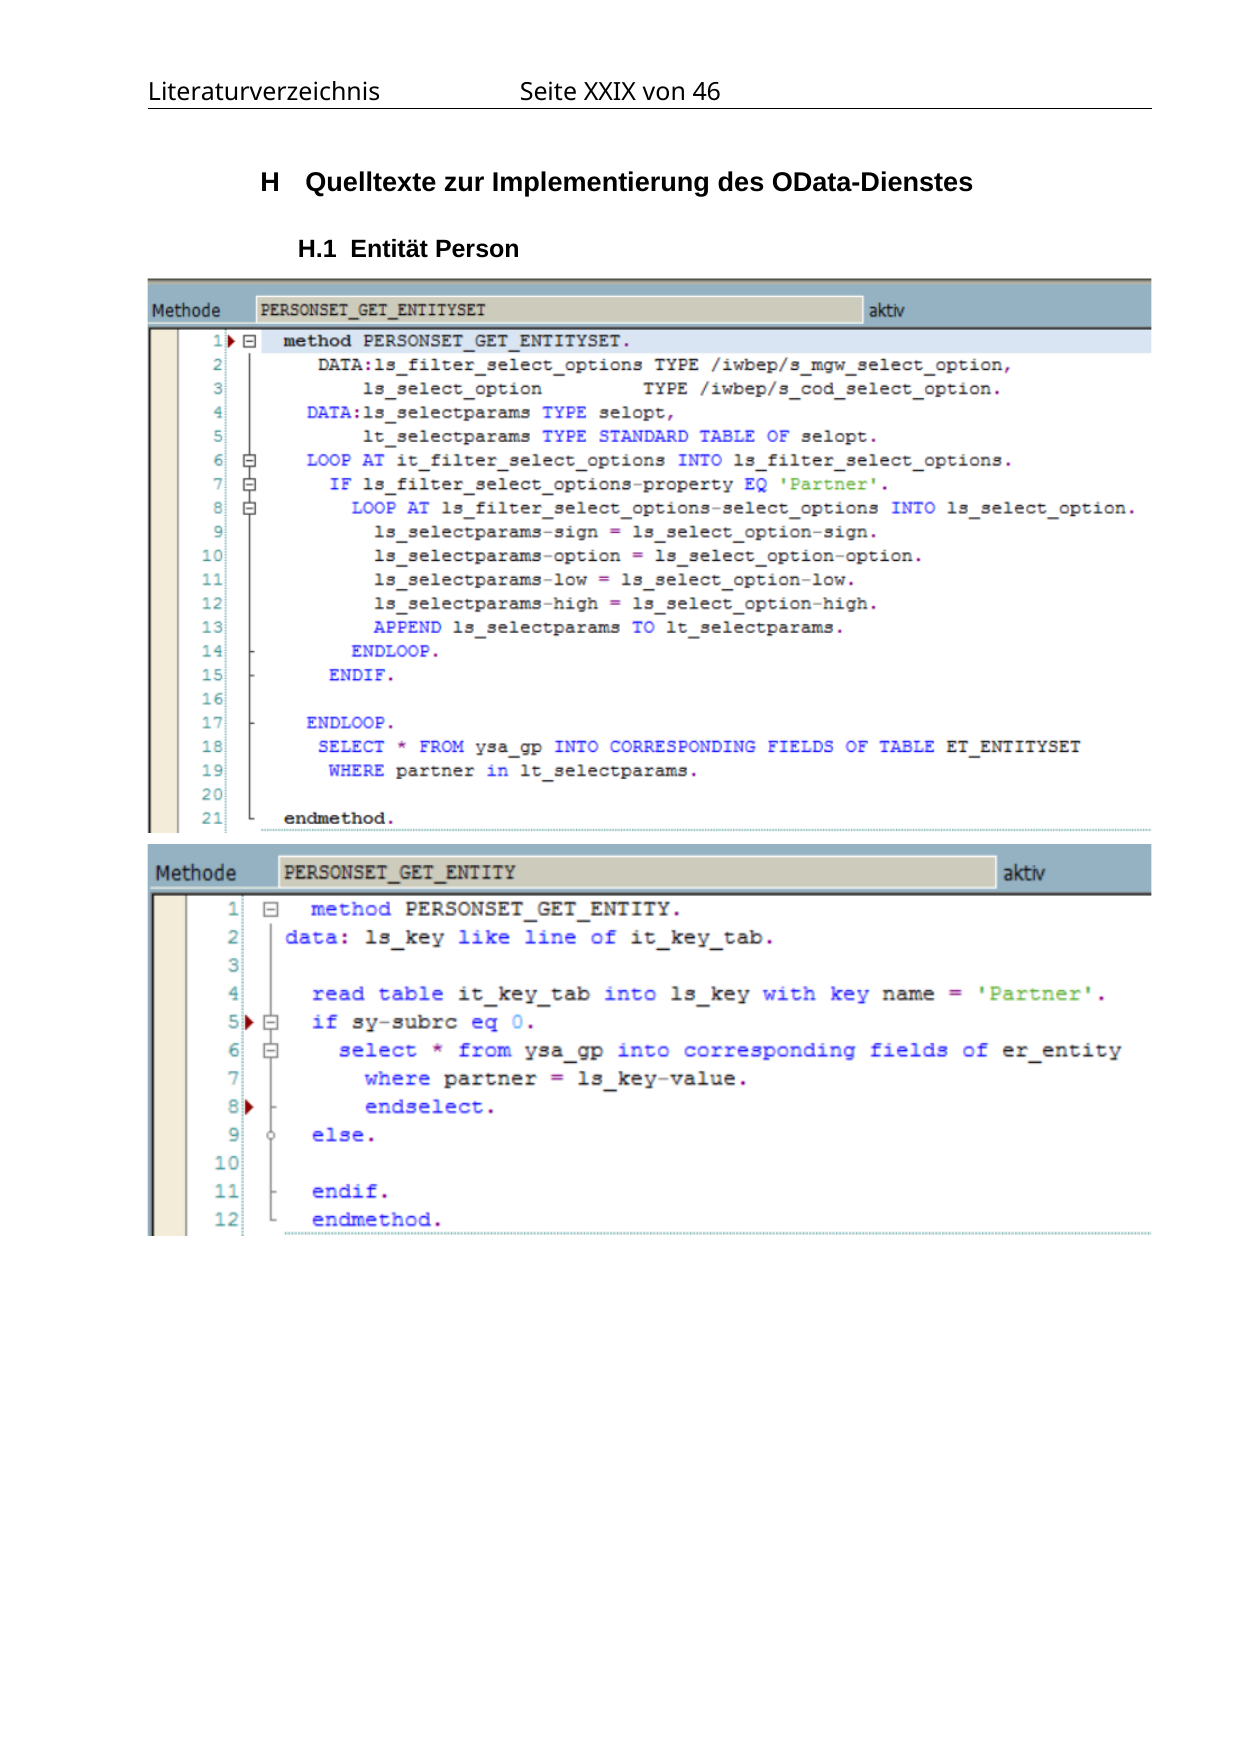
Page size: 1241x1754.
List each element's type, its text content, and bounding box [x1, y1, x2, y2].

text Quelltexte zur Implementierung des OData-Dienstes [260, 166, 1152, 197]
text Entität Person [298, 234, 1152, 262]
picture [147, 844, 1152, 1236]
picture [147, 278, 1152, 833]
